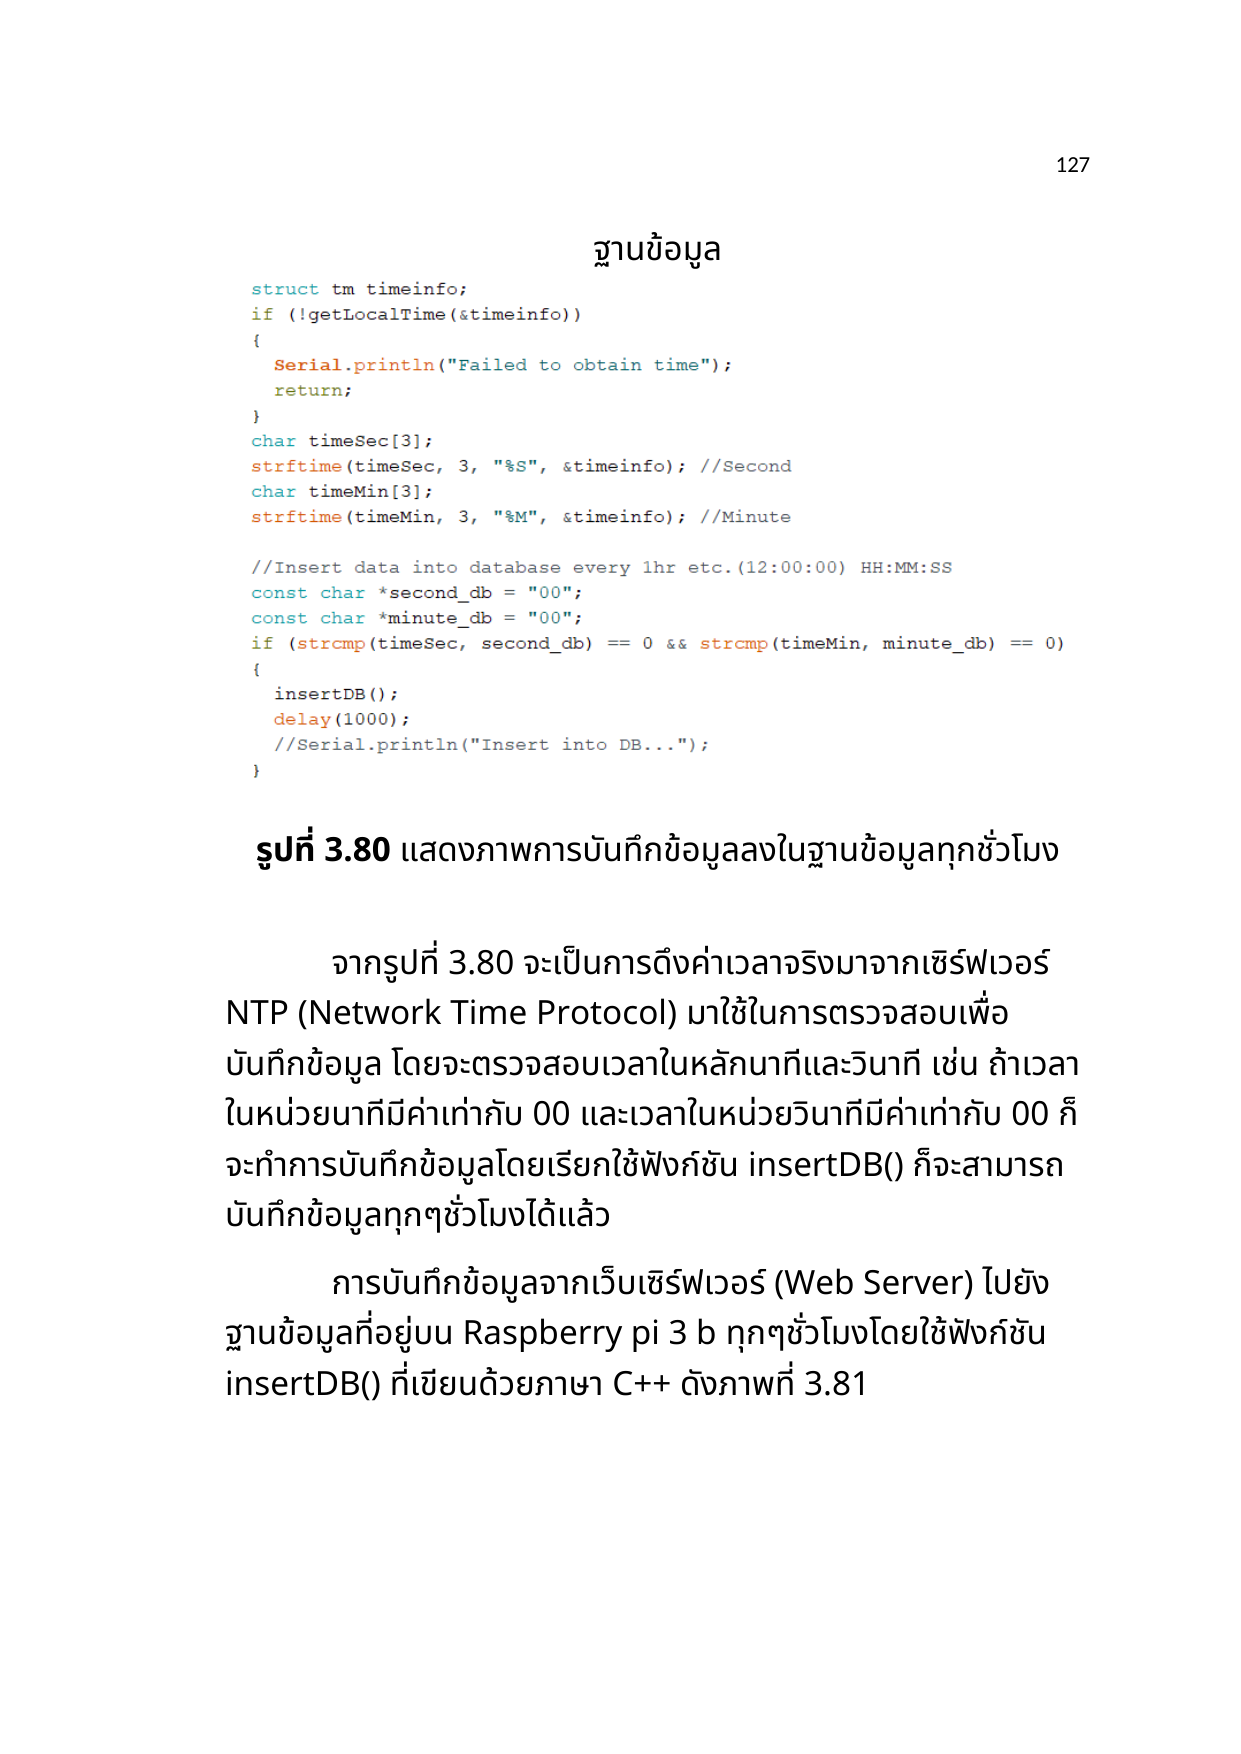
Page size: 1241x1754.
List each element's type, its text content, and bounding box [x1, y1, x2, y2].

text การบันทึกข้อมูลจากเว็บเซิร์ฟเวอร์ (Web Server) ไปยังฐานข้อมูลที่อยู่บน Raspberry pi 3 b ทุกๆชั่วโมงโดยใช้ฟังก์ชัน insertDB() ที่เขียนด้วยภาษา C++ ดังภาพที่ 3.81 [225, 1258, 1090, 1410]
text จากรูปที่ 3.80 จะเป็นการดึงค่าเวลาจริงมาจากเซิร์ฟเวอร์ NTP (Network Time Protocol) มาใช้ในการตรวจสอบเพื่อบันทึกข้อมูล โดยจะตรวจสอบเวลาในหลักนาทีและวินาที เช่น ถ้าเวลาในหน่วยนาทีมีค่าเท่ากับ 00 และเวลาในหน่วยวินาทีมีค่าเท่ากับ 00 ก็จะทำการบันทึกข้อมูลโดยเรียกใช้ฟังก์ชัน insertDB() ก็จะสามารถบันทึกข้อมูลทุกๆชั่วโมงได้แล้ว [225, 938, 1090, 1242]
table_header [225, 225, 1090, 275]
picture [245, 275, 1070, 781]
table_cell รูปที่ 3.80 แสดงภาพการบันทึกข้อมูลลงในฐานข้อมูลทุกชั่วโมง [225, 275, 1090, 876]
